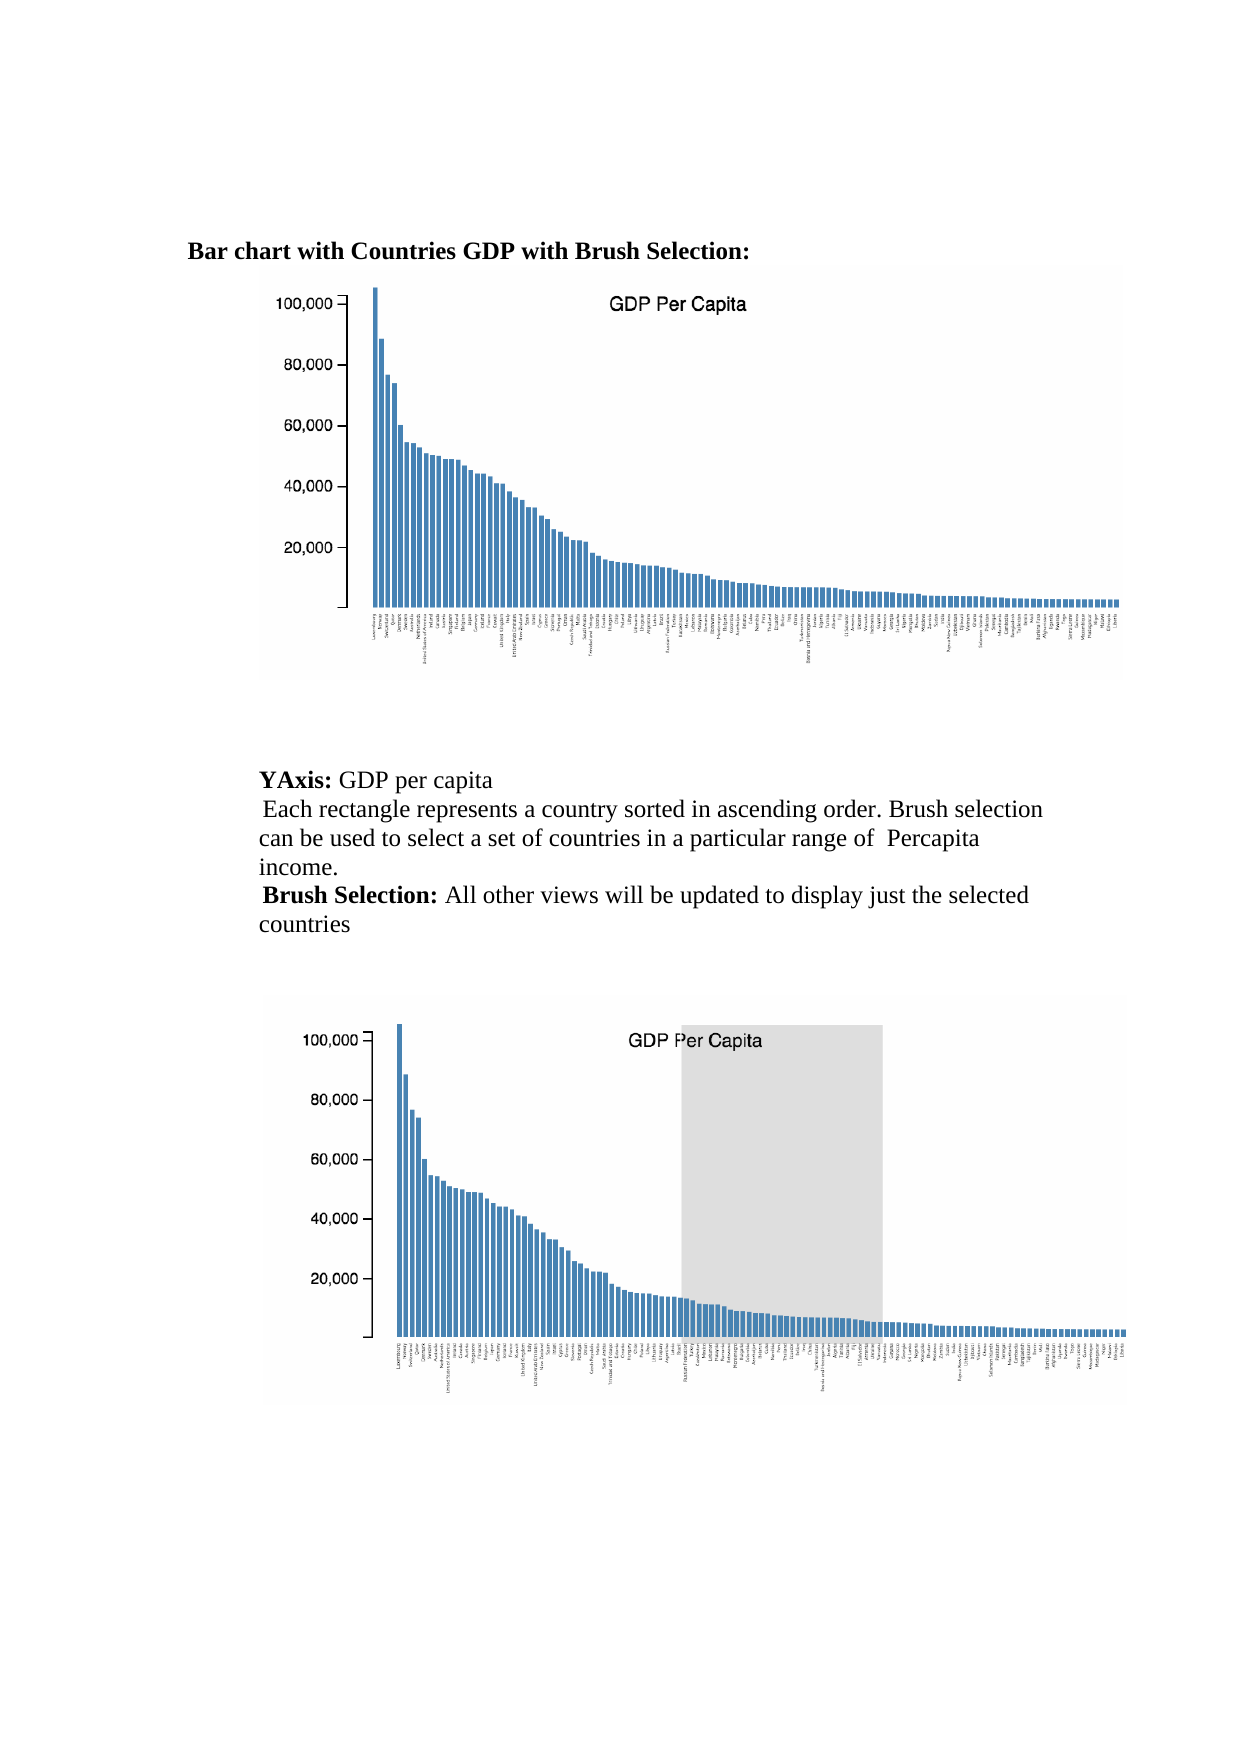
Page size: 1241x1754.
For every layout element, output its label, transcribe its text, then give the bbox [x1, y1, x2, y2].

picture [258, 265, 1123, 680]
text Each rectangle represents a country sorted in ascending order. Brush selection can be used to select a set of countries in a particular range of Percapita income. [259, 794, 1053, 881]
text Bar chart with Countries GDP with Brush Selection: [187, 236, 1053, 265]
picture [262, 995, 1127, 1405]
text Brush Selection: All other views will be updated to display just the selected countries [259, 881, 1053, 938]
list YAxis: GDP per capita [259, 766, 1053, 794]
